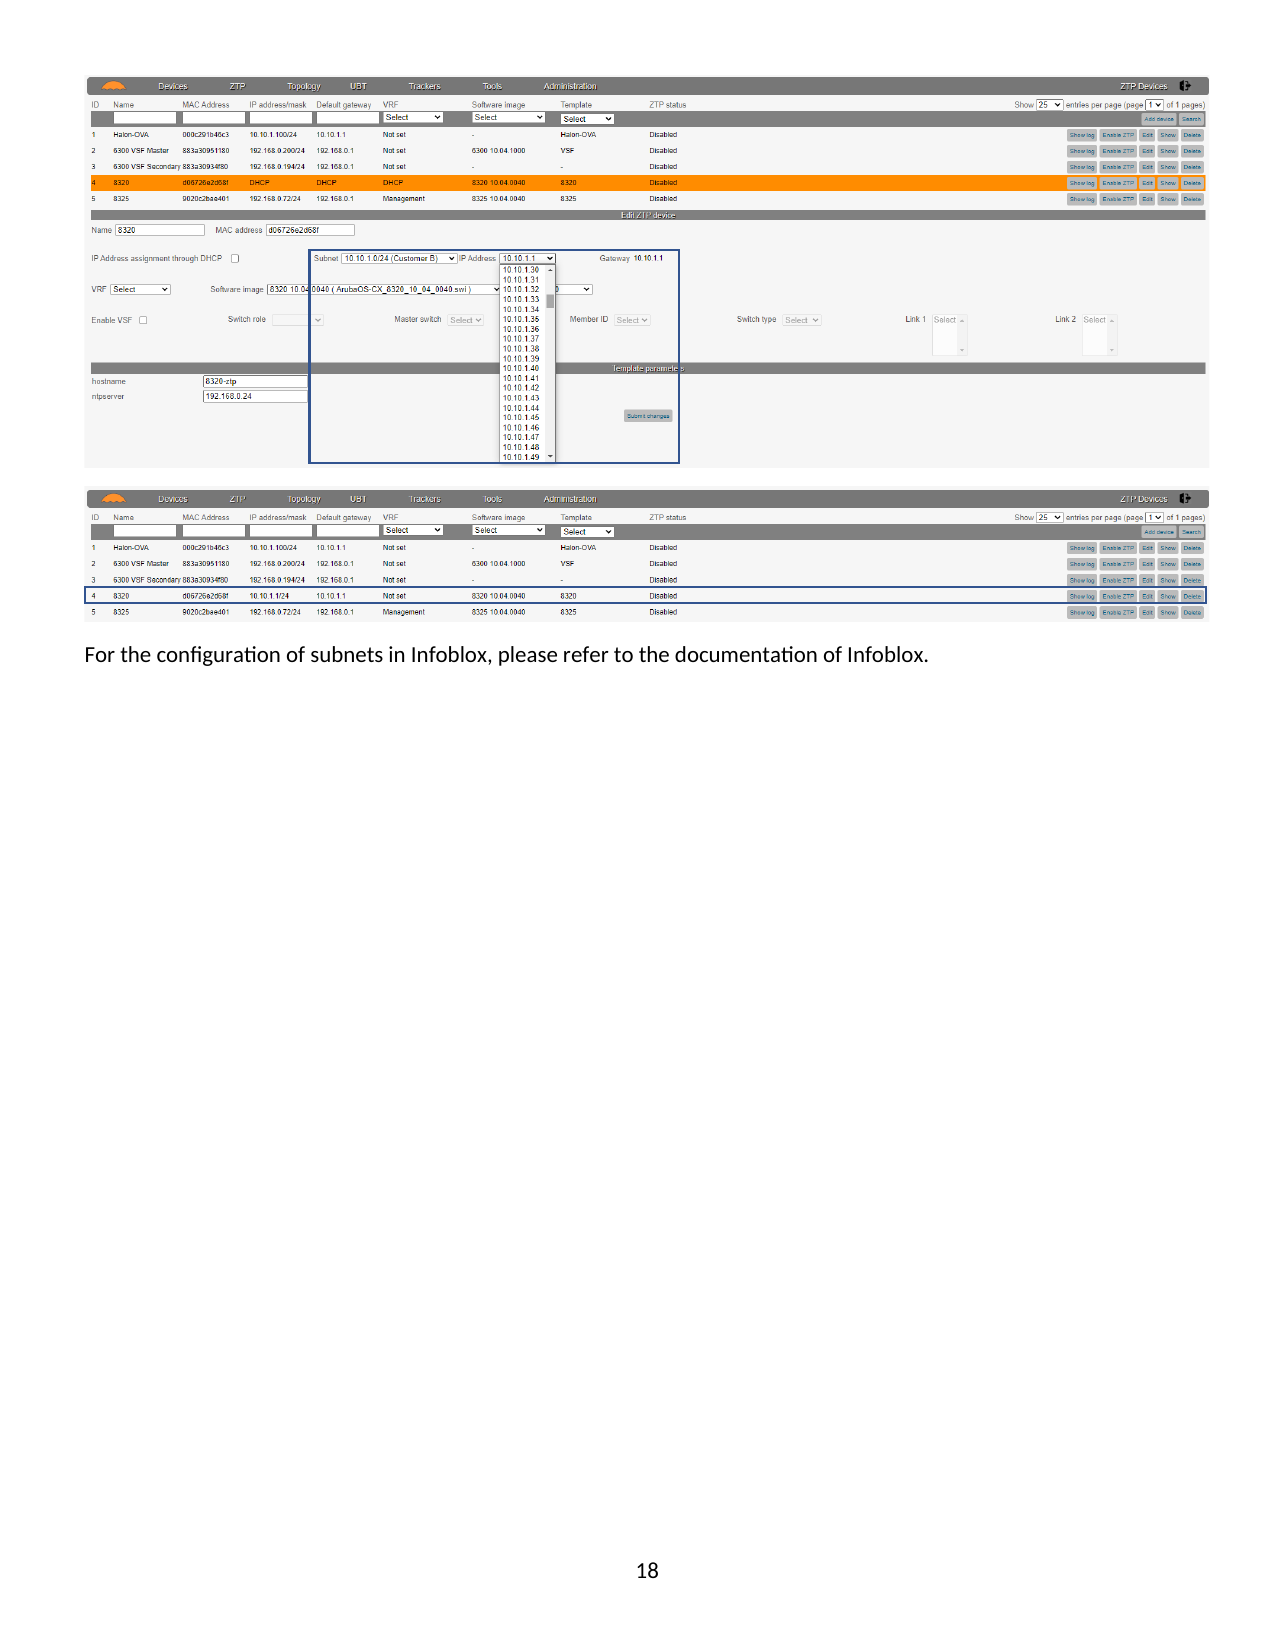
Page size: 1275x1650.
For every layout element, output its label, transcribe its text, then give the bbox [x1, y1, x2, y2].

picture [86, 588, 1205, 602]
picture [84, 75, 1210, 468]
picture [84, 486, 1210, 622]
text For the configuration of subnets in Infoblox, please refer to the documentation of Infoblox. [84, 640, 1209, 668]
